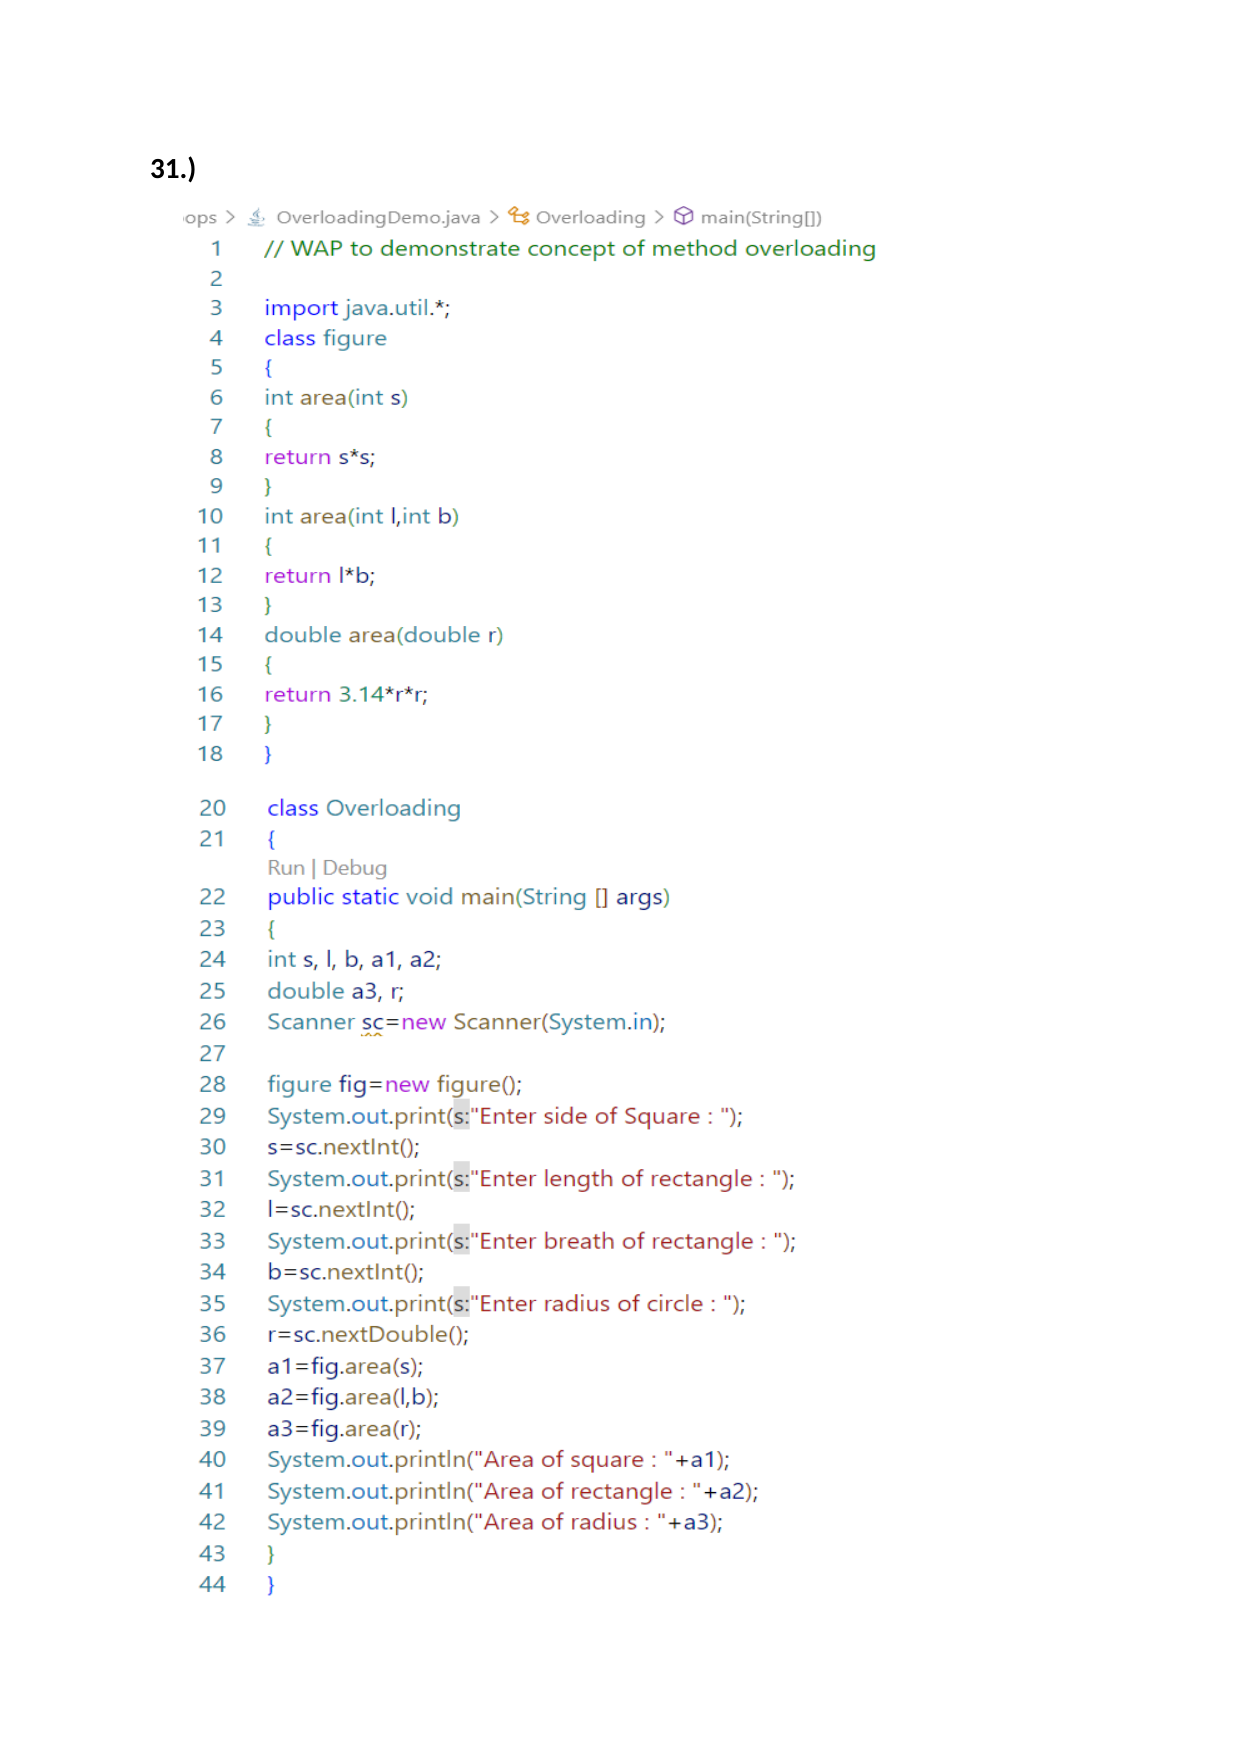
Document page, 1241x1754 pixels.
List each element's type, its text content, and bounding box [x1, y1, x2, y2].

picture [183, 205, 901, 774]
picture [196, 793, 939, 1600]
text 31.) [150, 150, 1090, 186]
